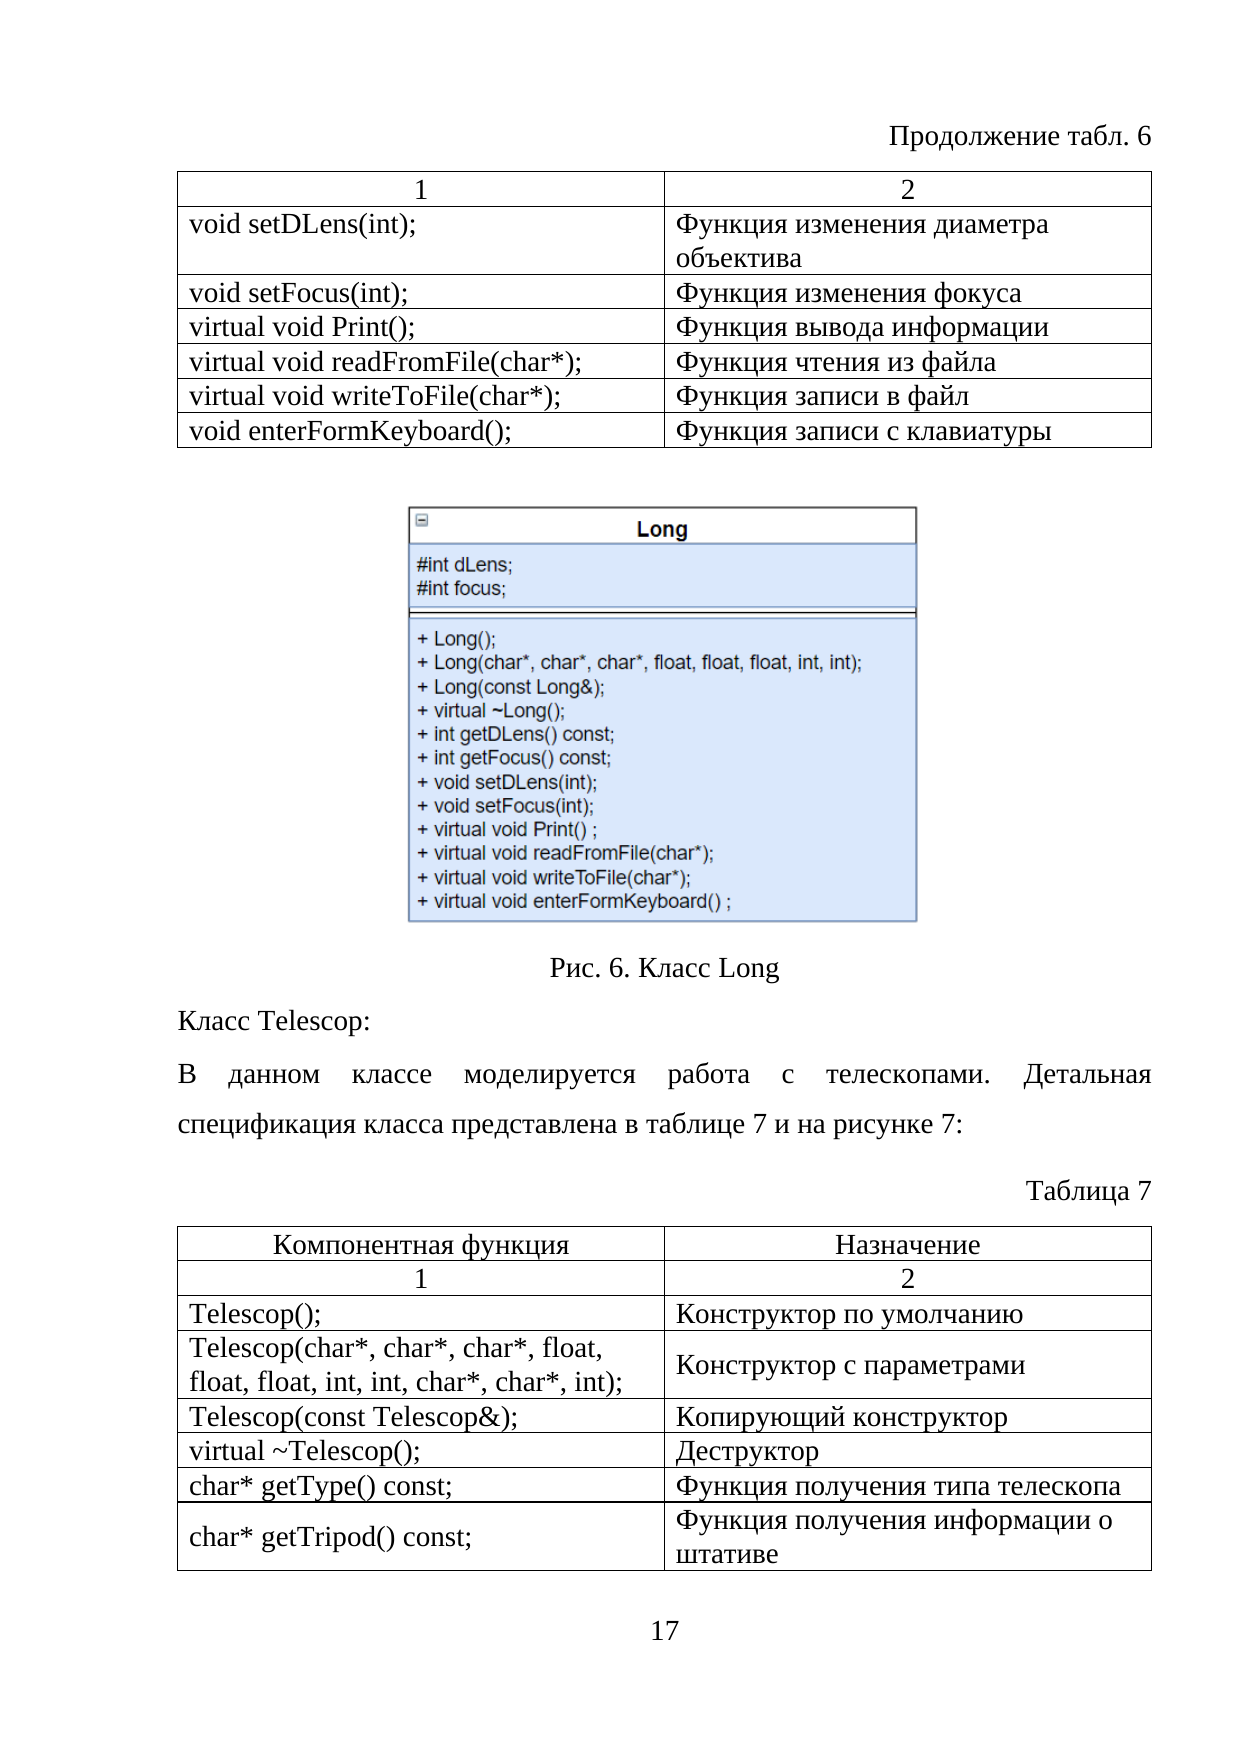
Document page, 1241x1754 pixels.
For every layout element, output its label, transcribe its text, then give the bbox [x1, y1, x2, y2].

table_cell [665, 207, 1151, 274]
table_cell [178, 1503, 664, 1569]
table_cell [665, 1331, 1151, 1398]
text Класс Telescop: [177, 1003, 1152, 1036]
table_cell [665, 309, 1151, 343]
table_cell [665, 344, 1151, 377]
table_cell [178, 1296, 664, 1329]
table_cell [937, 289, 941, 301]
picture [405, 500, 924, 931]
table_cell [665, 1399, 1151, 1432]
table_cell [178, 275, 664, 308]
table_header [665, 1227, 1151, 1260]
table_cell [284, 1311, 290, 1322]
text Рис. 6. Класс Long [177, 950, 1152, 984]
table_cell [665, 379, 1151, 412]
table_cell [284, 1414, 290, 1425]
text Таблица 7 [177, 1173, 1152, 1207]
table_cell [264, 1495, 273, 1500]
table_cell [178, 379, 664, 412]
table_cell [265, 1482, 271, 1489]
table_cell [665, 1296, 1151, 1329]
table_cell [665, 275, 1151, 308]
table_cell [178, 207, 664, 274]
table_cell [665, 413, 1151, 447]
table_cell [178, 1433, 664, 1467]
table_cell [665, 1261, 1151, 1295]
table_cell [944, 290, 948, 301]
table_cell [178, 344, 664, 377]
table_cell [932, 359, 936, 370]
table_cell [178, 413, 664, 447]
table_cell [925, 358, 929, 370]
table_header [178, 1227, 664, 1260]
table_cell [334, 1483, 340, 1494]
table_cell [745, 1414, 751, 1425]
text В данном классе моделируется работа с телескопами. Детальная спецификация класса представлена в таблице 7 и на рисунке 7: [177, 1056, 1152, 1139]
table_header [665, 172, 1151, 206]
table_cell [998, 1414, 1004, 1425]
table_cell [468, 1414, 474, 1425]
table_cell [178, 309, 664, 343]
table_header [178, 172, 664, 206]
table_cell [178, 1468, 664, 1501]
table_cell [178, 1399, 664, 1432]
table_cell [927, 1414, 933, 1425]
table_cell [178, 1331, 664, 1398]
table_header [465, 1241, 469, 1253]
text Продолжение табл. 6 [177, 118, 1152, 152]
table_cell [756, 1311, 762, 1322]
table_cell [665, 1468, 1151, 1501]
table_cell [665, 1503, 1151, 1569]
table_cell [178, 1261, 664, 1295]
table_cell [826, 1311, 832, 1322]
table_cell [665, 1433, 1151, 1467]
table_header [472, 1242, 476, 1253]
